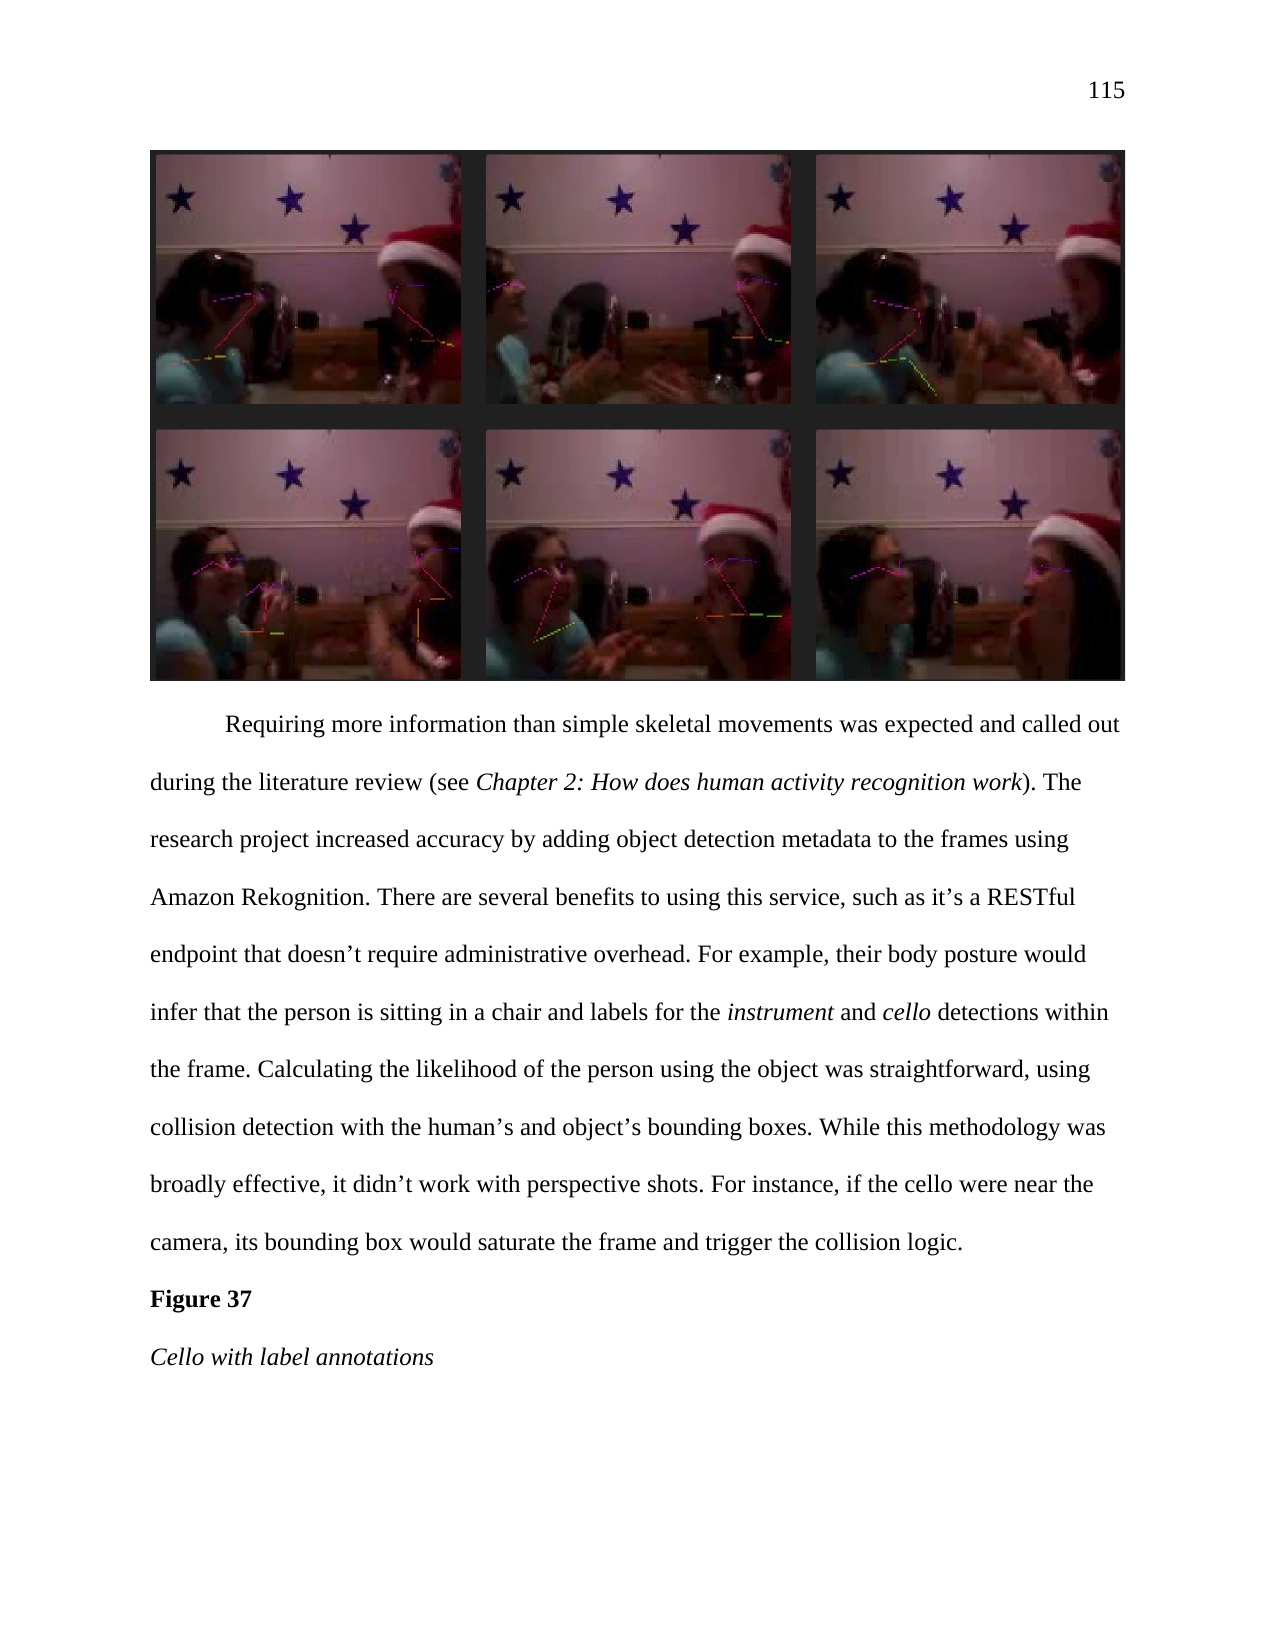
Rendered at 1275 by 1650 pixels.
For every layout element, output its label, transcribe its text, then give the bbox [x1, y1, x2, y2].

text Figure 37 Cello with label annotations [150, 1284, 1125, 1370]
picture [150, 150, 1125, 681]
text Requiring more information than simple skeletal movements was expected and called out during the literature review (see Chapter 2: How does human activity recognition work). The research project increased accuracy by adding object detection metadata to the frames using Amazon Rekognition. There are several benefits to using this service, such as it’s a RESTful endpoint that doesn’t require administrative overhead. For example, their body posture would infer that the person is sitting in a chair and labels for the instrument and cello detections within the frame. Calculating the likelihood of the person using the object was straightforward, using collision detection with the human’s and object’s bounding boxes. While this methodology was broadly effective, it didn’t work with perspective shots. For instance, if the cello were near the camera, its bounding box would saturate the frame and trigger the collision logic. [150, 709, 1125, 1255]
